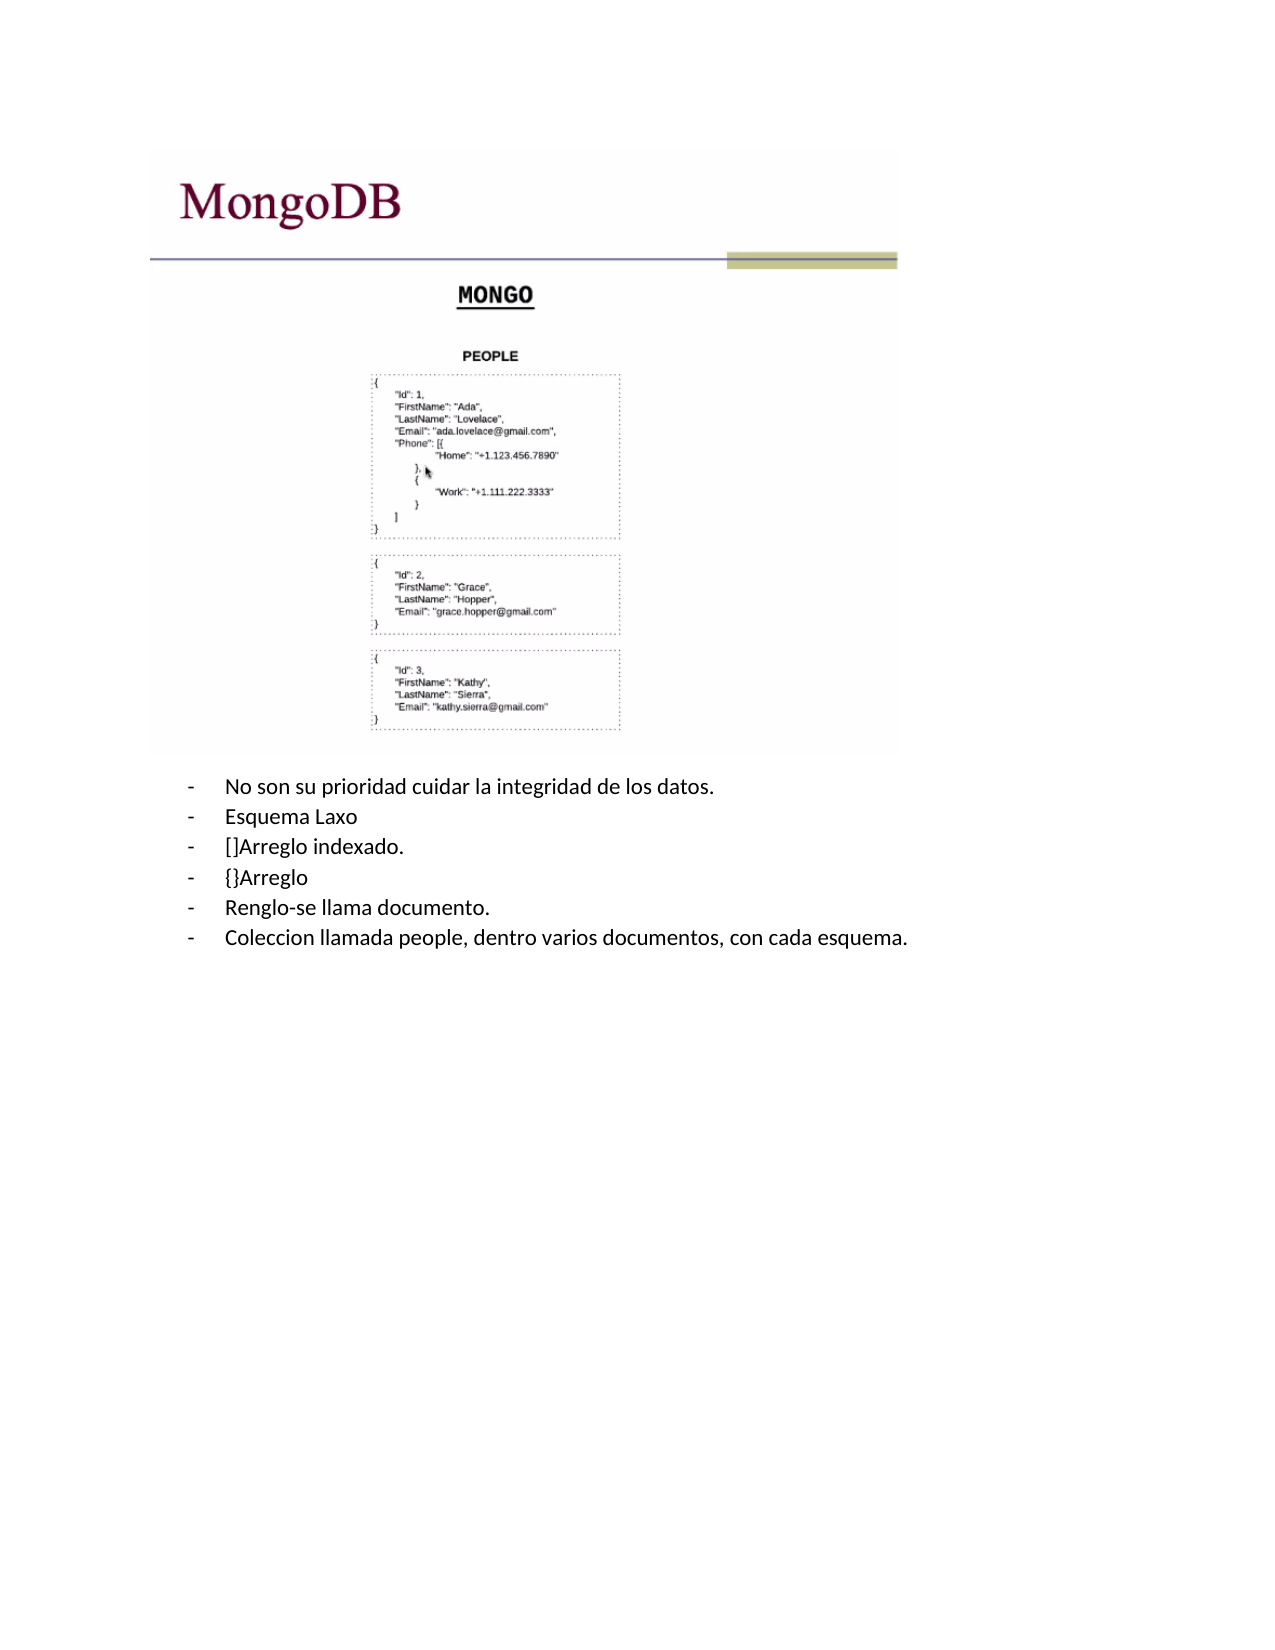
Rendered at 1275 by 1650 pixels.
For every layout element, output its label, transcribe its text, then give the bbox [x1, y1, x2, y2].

picture [150, 150, 901, 754]
list Coleccion llamada people, dentro varios documentos, con cada esquema. [187, 923, 1125, 951]
list No son su prioridad cuidar la integridad de los datos. [187, 772, 1125, 800]
list Renglo-se llama documento. [187, 893, 1125, 921]
list {}Arreglo [187, 863, 1125, 891]
list []Arreglo indexado. [187, 832, 1125, 860]
list Esquema Laxo [187, 802, 1125, 830]
